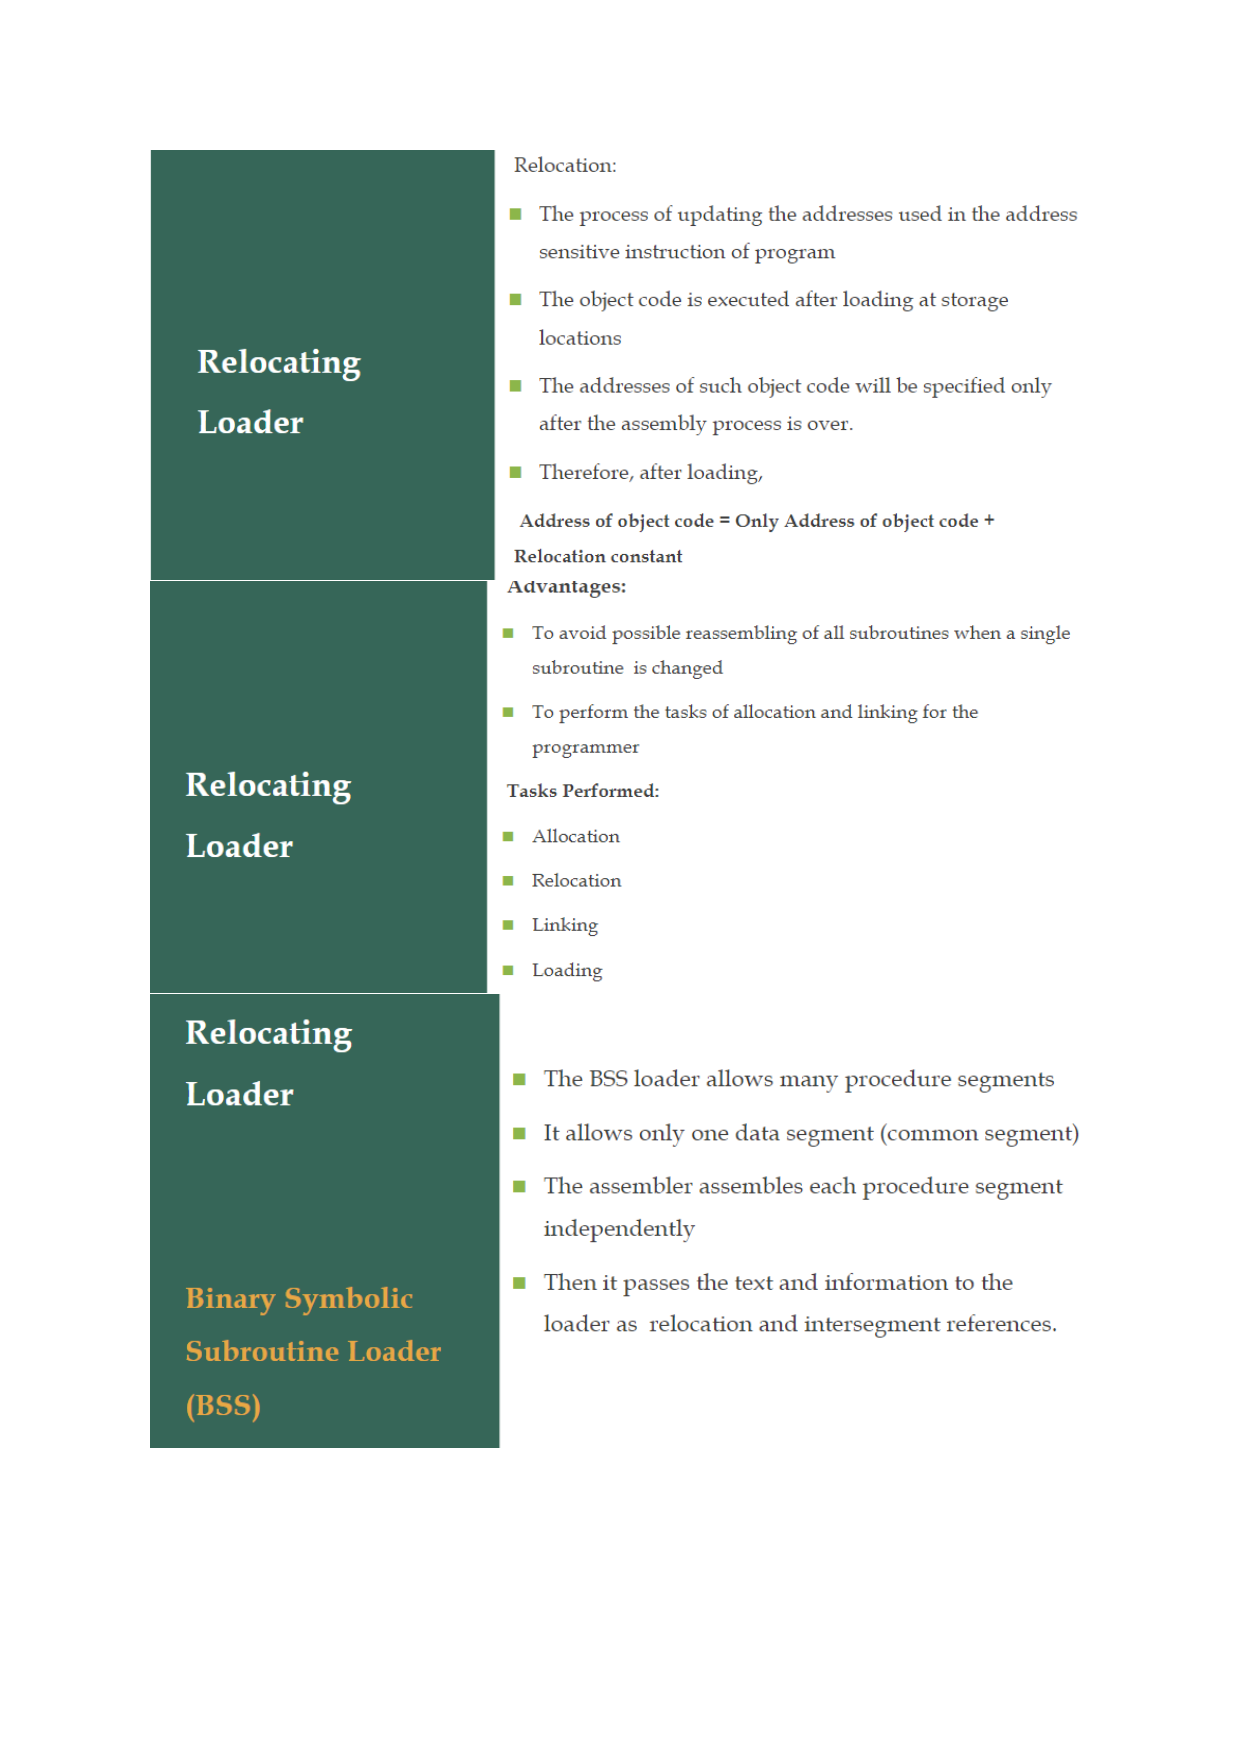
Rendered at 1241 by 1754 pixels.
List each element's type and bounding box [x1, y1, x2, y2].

picture [150, 150, 1091, 580]
picture [150, 581, 1091, 993]
picture [150, 994, 1091, 1448]
